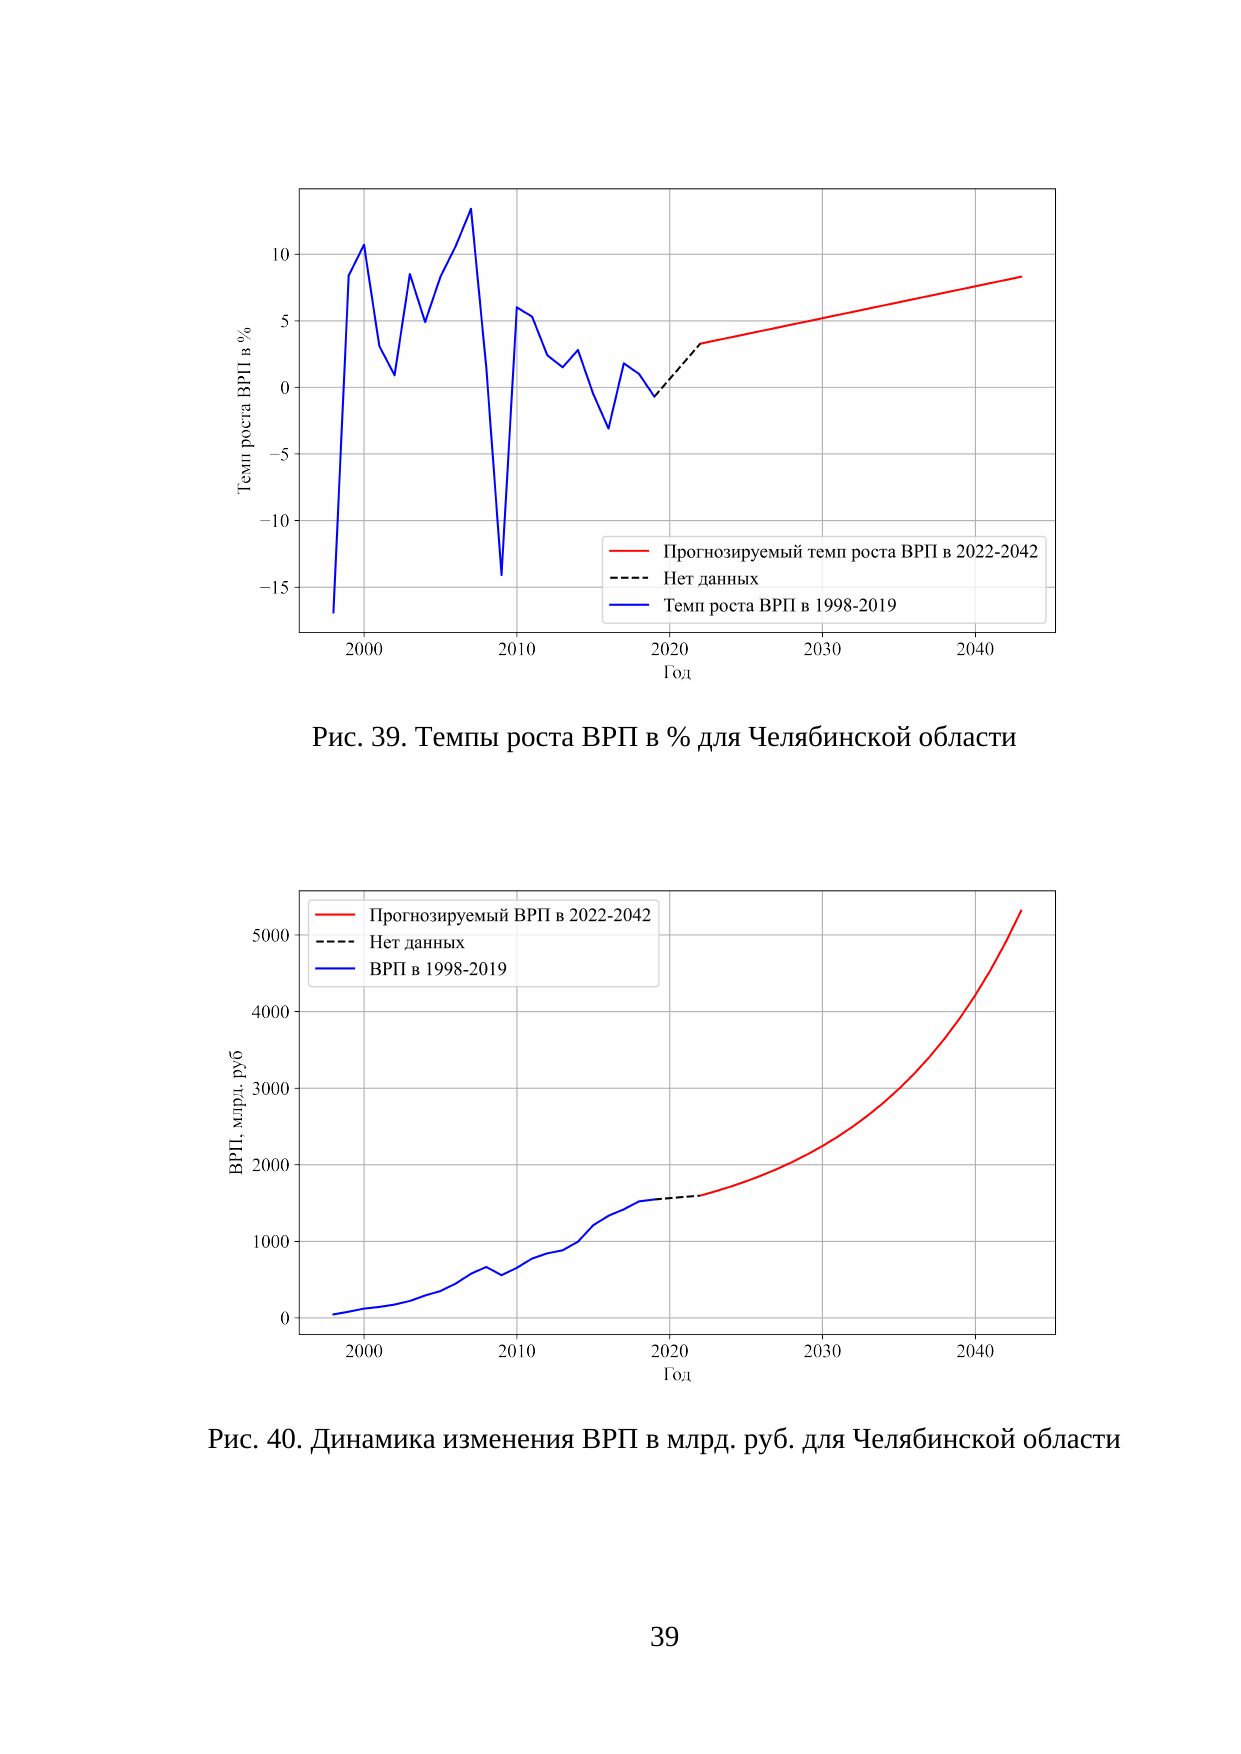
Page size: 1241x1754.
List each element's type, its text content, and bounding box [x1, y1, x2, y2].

picture [177, 118, 1153, 706]
picture [177, 820, 1153, 1408]
text Рис. 40. Динамика изменения ВРП в млрд. руб. для Челябинской области [177, 1421, 1152, 1455]
text Рис. 39. Темпы роста ВРП в % для Челябинской области [177, 719, 1152, 753]
